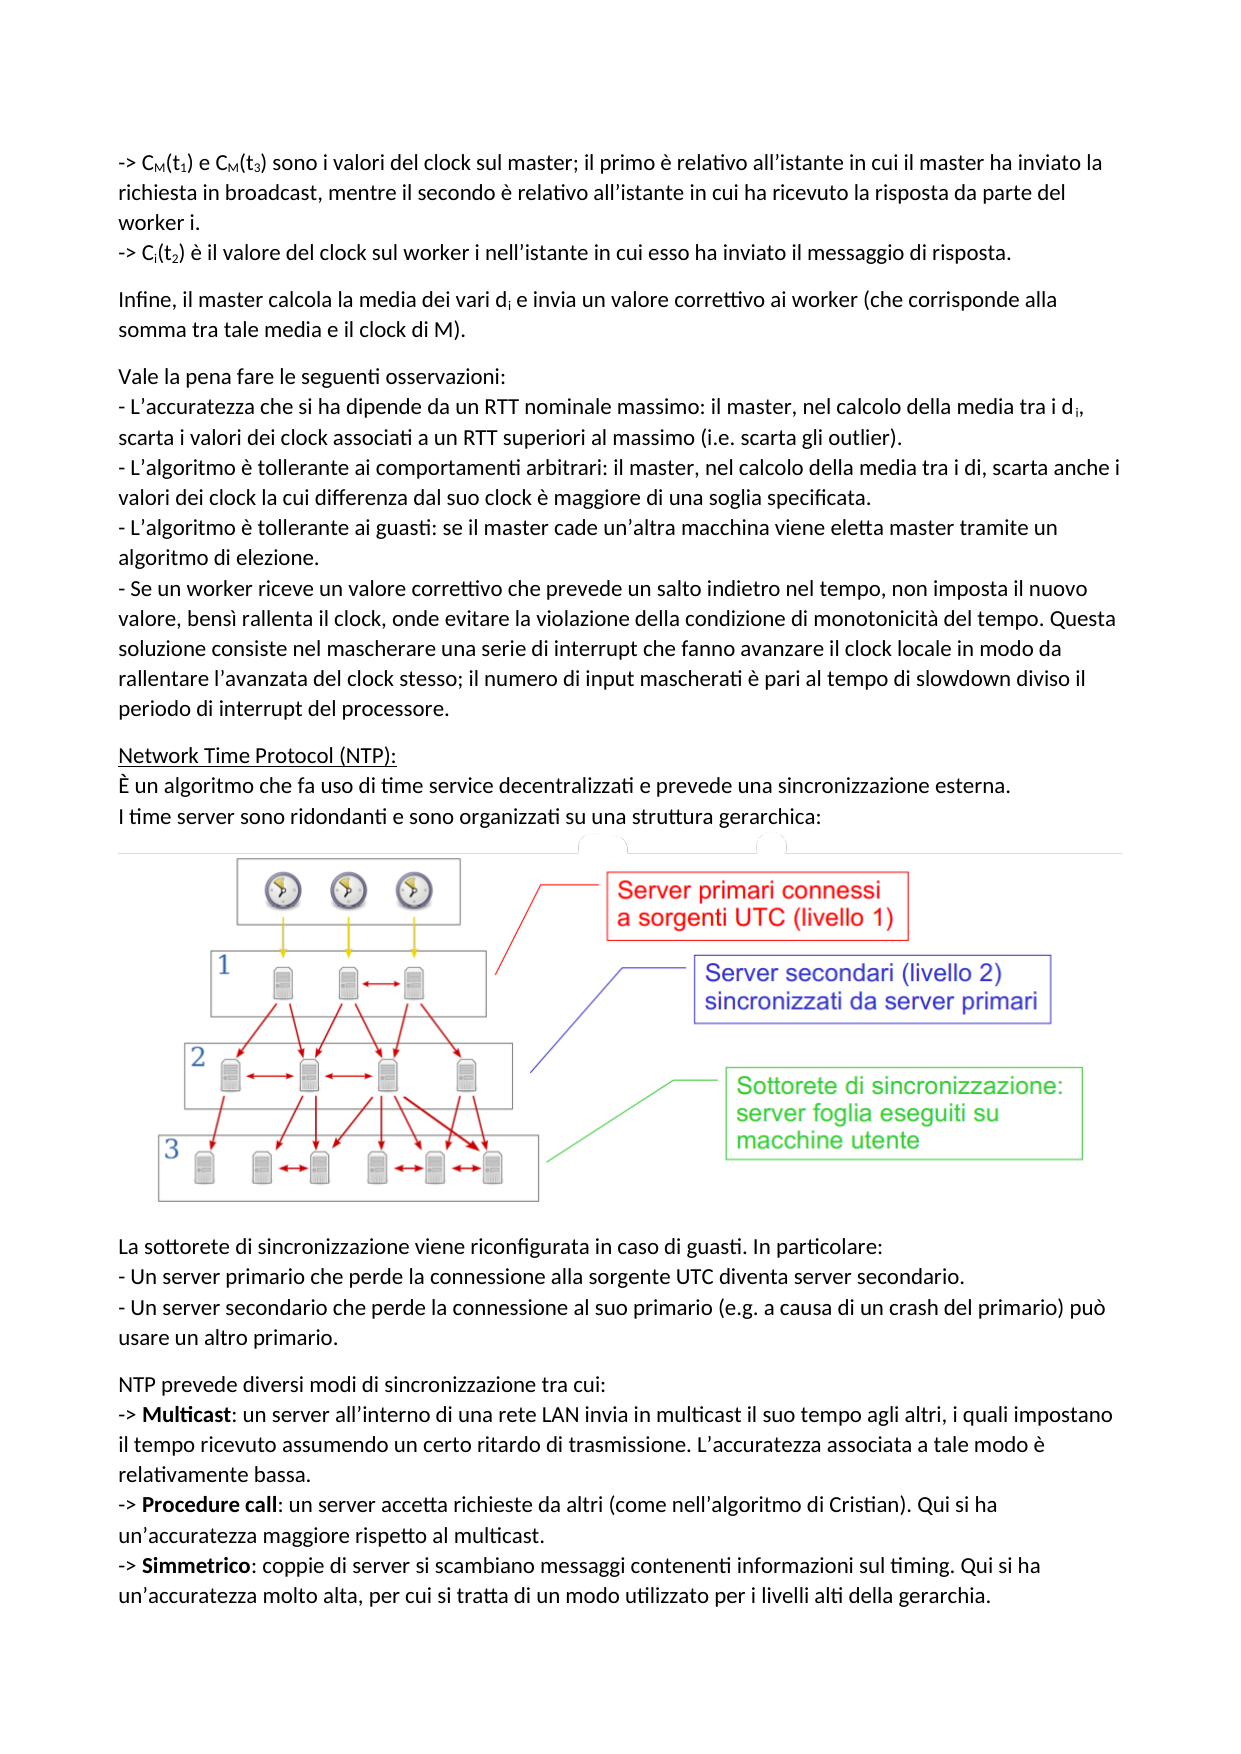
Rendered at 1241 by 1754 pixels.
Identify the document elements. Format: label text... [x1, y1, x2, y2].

text NTP prevede diversi modi di sincronizzazione tra cui: -> Multicast: un server all’interno di una rete LAN invia in multicast il suo tempo agli altri, i quali impostano il tempo ricevuto assumendo un certo ritardo di trasmissione. L’accuratezza associata a tale modo è relativamente bassa. -> Procedure call: un server accetta richieste da altri (come nell’algoritmo di Cristian). Qui si ha un’accuratezza maggiore rispetto al multicast. -> Simmetrico: coppie di server si scambiano messaggi contenenti informazioni sul timing. Qui si ha un’accuratezza molto alta, per cui si tratta di un modo utilizzato per i livelli alti della gerarchia. [118, 1370, 1122, 1609]
text Network Time Protocol (NTP): È un algoritmo che fa uso di time service decentralizzati e prevede una sincronizzazione esterna. I time server sono ridondanti e sono organizzati su una struttura gerarchica: [118, 741, 1122, 832]
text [118, 148, 1122, 266]
text Vale la pena fare le seguenti osservazioni: - L’accuratezza che si ha dipende da un RTT nominale massimo: il master, nel calcolo della media tra i di, scarta i valori dei clock associati a un RTT superiori al massimo (i.e. scarta gli outlier). - L’algoritmo è tollerante ai comportamenti arbitrari: il master, nel calcolo della media tra i di, scarta anche i valori dei clock la cui differenza dal suo clock è maggiore di una soglia specificata. - L’algoritmo è tollerante ai guasti: se il master cade un’altra macchina viene eletta master tramite un algoritmo di elezione. - Se un worker riceve un valore correttivo che prevede un salto indietro nel tempo, non imposta il nuovo valore, bensì rallenta il clock, onde evitare la violazione della condizione di monotonicità del tempo. Questa soluzione consiste nel mascherare una serie di interrupt che fanno avanzare il clock locale in modo da rallentare l’avanzata del clock stesso; il numero di input mascherati è pari al tempo di slowdown diviso il periodo di interrupt del processore. [118, 362, 1122, 722]
text Infine, il master calcola la media dei vari di e invia un valore correttivo ai worker (che corrisponde alla somma tra tale media e il clock di M). [118, 285, 1122, 343]
text La sottorete di sincronizzazione viene riconfigurata in caso di guasti. In particolare: - Un server primario che perde la connessione alla sorgente UTC diventa server secondario. - Un server secondario che perde la connessione al suo primario (e.g. a causa di un crash del primario) può usare un altro primario. [118, 1232, 1122, 1351]
picture [118, 832, 1123, 1214]
